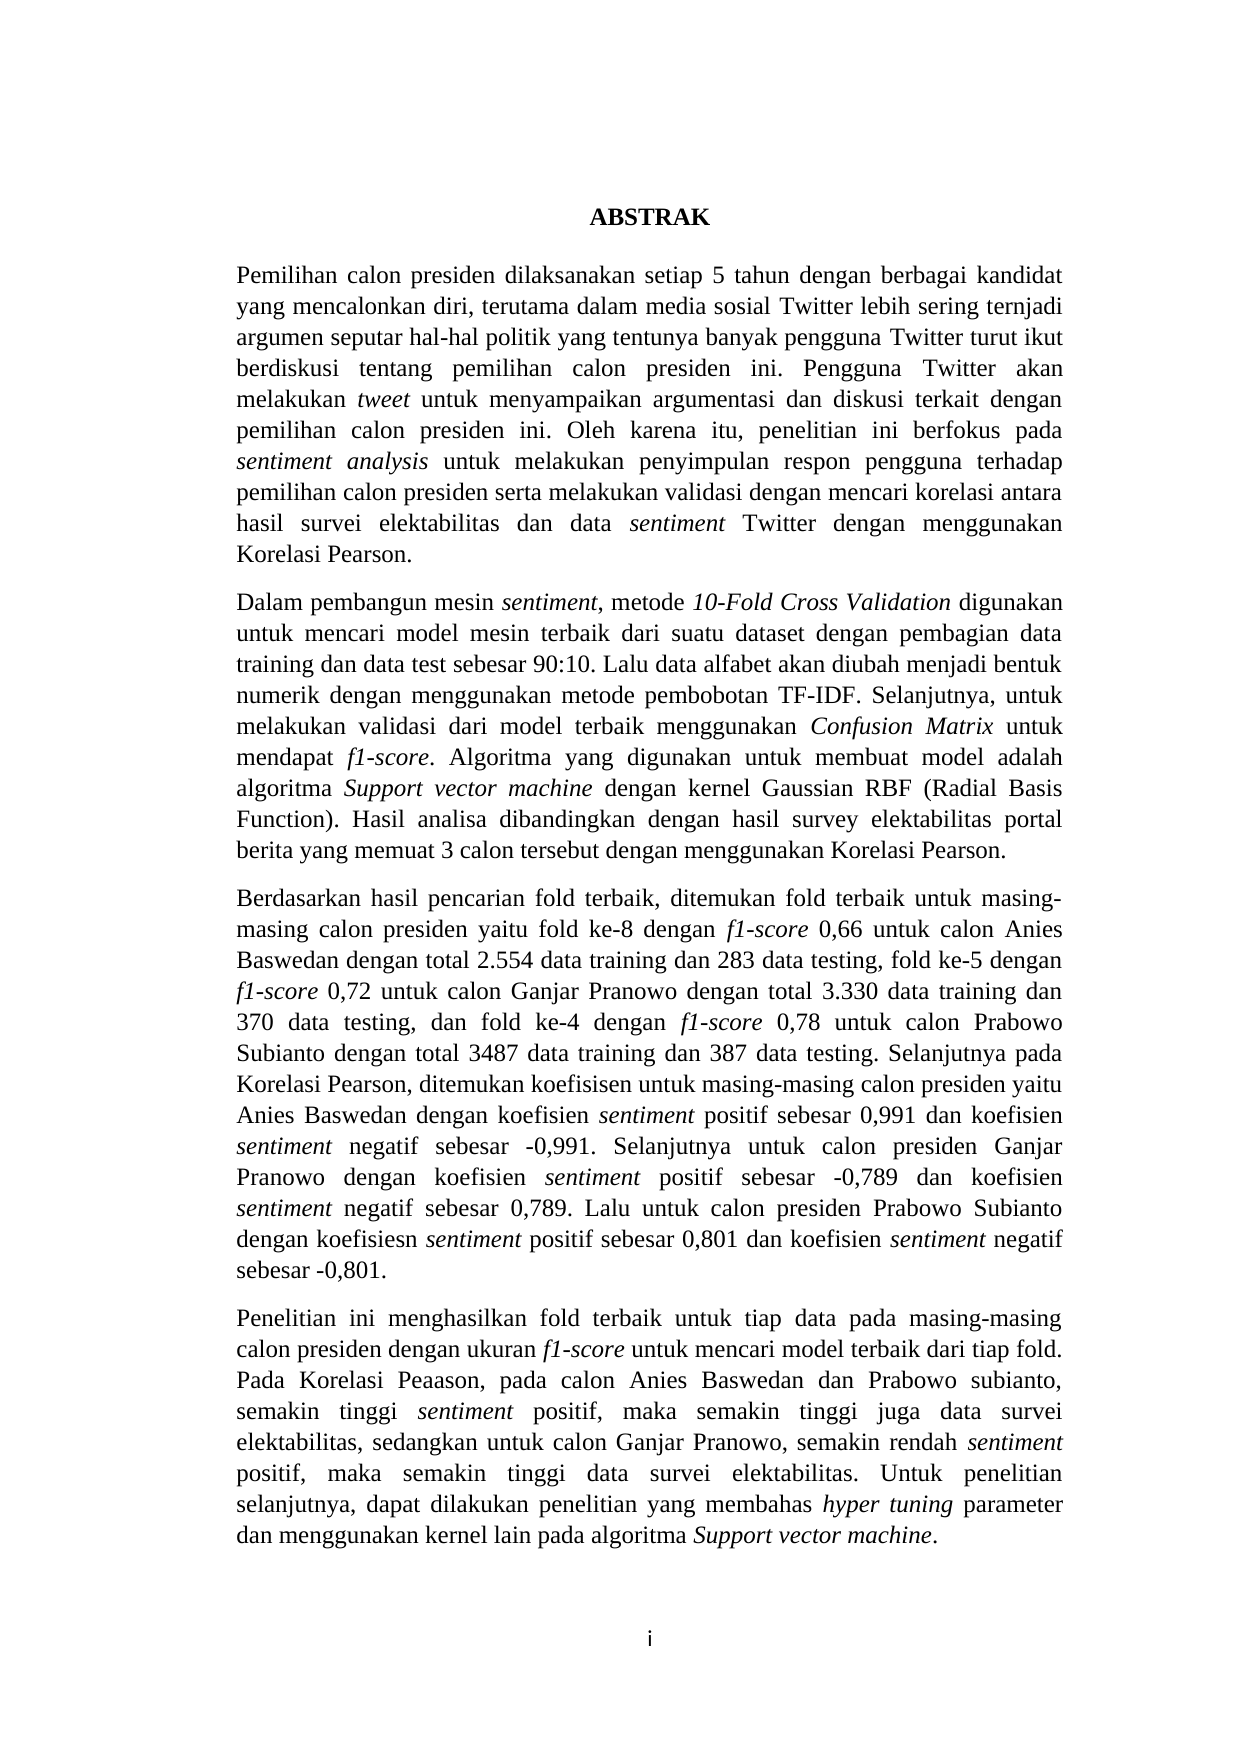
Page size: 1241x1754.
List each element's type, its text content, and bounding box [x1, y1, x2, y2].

text Dalam pembangun mesin sentiment, metode 10-Fold Cross Validation digunakan untuk mencari model mesin terbaik dari suatu dataset dengan pembagian data training dan data test sebesar 90:10. Lalu data alfabet akan diubah menjadi bentuk numerik dengan menggunakan metode pembobotan TF-IDF. Selanjutnya, untuk melakukan validasi dari model terbaik menggunakan Confusion Matrix untuk mendapat f1-score. Algoritma yang digunakan untuk membuat model adalah algoritma Support vector machine dengan kernel Gaussian RBF (Radial Basis Function). Hasil analisa dibandingkan dengan hasil survey elektabilitas portal berita yang memuat 3 calon tersebut dengan menggunakan Korelasi Pearson. [236, 587, 1063, 864]
text Berdasarkan hasil pencarian fold terbaik, ditemukan fold terbaik untuk masing-masing calon presiden yaitu fold ke-8 dengan f1-score 0,66 untuk calon Anies Baswedan dengan total 2.554 data training dan 283 data testing, fold ke-5 dengan f1-score 0,72 untuk calon Ganjar Pranowo dengan total 3.330 data training dan 370 data testing, dan fold ke-4 dengan f1-score 0,78 untuk calon Prabowo Subianto dengan total 3487 data training dan 387 data testing. Selanjutnya pada Korelasi Pearson, ditemukan koefisisen untuk masing-masing calon presiden yaitu Anies Baswedan dengan koefisien sentiment positif sebesar 0,991 dan koefisien sentiment negatif sebesar -0,991. Selanjutnya untuk calon presiden Ganjar Pranowo dengan koefisien sentiment positif sebesar -0,789 dan koefisien sentiment negatif sebesar 0,789. Lalu untuk calon presiden Prabowo Subianto dengan koefisiesn sentiment positif sebesar 0,801 dan koefisien sentiment negatif sebesar -0,801. [236, 883, 1063, 1284]
text Penelitian ini menghasilkan fold terbaik untuk tiap data pada masing-masing calon presiden dengan ukuran f1-score untuk mencari model terbaik dari tiap fold. Pada Korelasi Peaason, pada calon Anies Baswedan dan Prabowo subianto, semakin tinggi sentiment positif, maka semakin tinggi juga data survei elektabilitas, sedangkan untuk calon Ganjar Pranowo, semakin rendah sentiment positif, maka semakin tinggi data survei elektabilitas. Untuk penelitian selanjutnya, dapat dilakukan penelitian yang membahas hyper tuning parameter dan menggunakan kernel lain pada algoritma Support vector machine. [236, 1303, 1063, 1549]
subtitle ABSTRAK [236, 202, 1063, 231]
text Pemilihan calon presiden dilaksanakan setiap 5 tahun dengan berbagai kandidat yang mencalonkan diri, terutama dalam media sosial Twitter lebih sering ternjadi argumen seputar hal-hal politik yang tentunya banyak pengguna Twitter turut ikut berdiskusi tentang pemilihan calon presiden ini. Pengguna Twitter akan melakukan tweet untuk menyampaikan argumentasi dan diskusi terkait dengan pemilihan calon presiden ini. Oleh karena itu, penelitian ini berfokus pada sentiment analysis untuk melakukan penyimpulan respon pengguna terhadap pemilihan calon presiden serta melakukan validasi dengan mencari korelasi antara hasil survei elektabilitas dan data sentiment Twitter dengan menggunakan Korelasi Pearson. [236, 260, 1063, 568]
